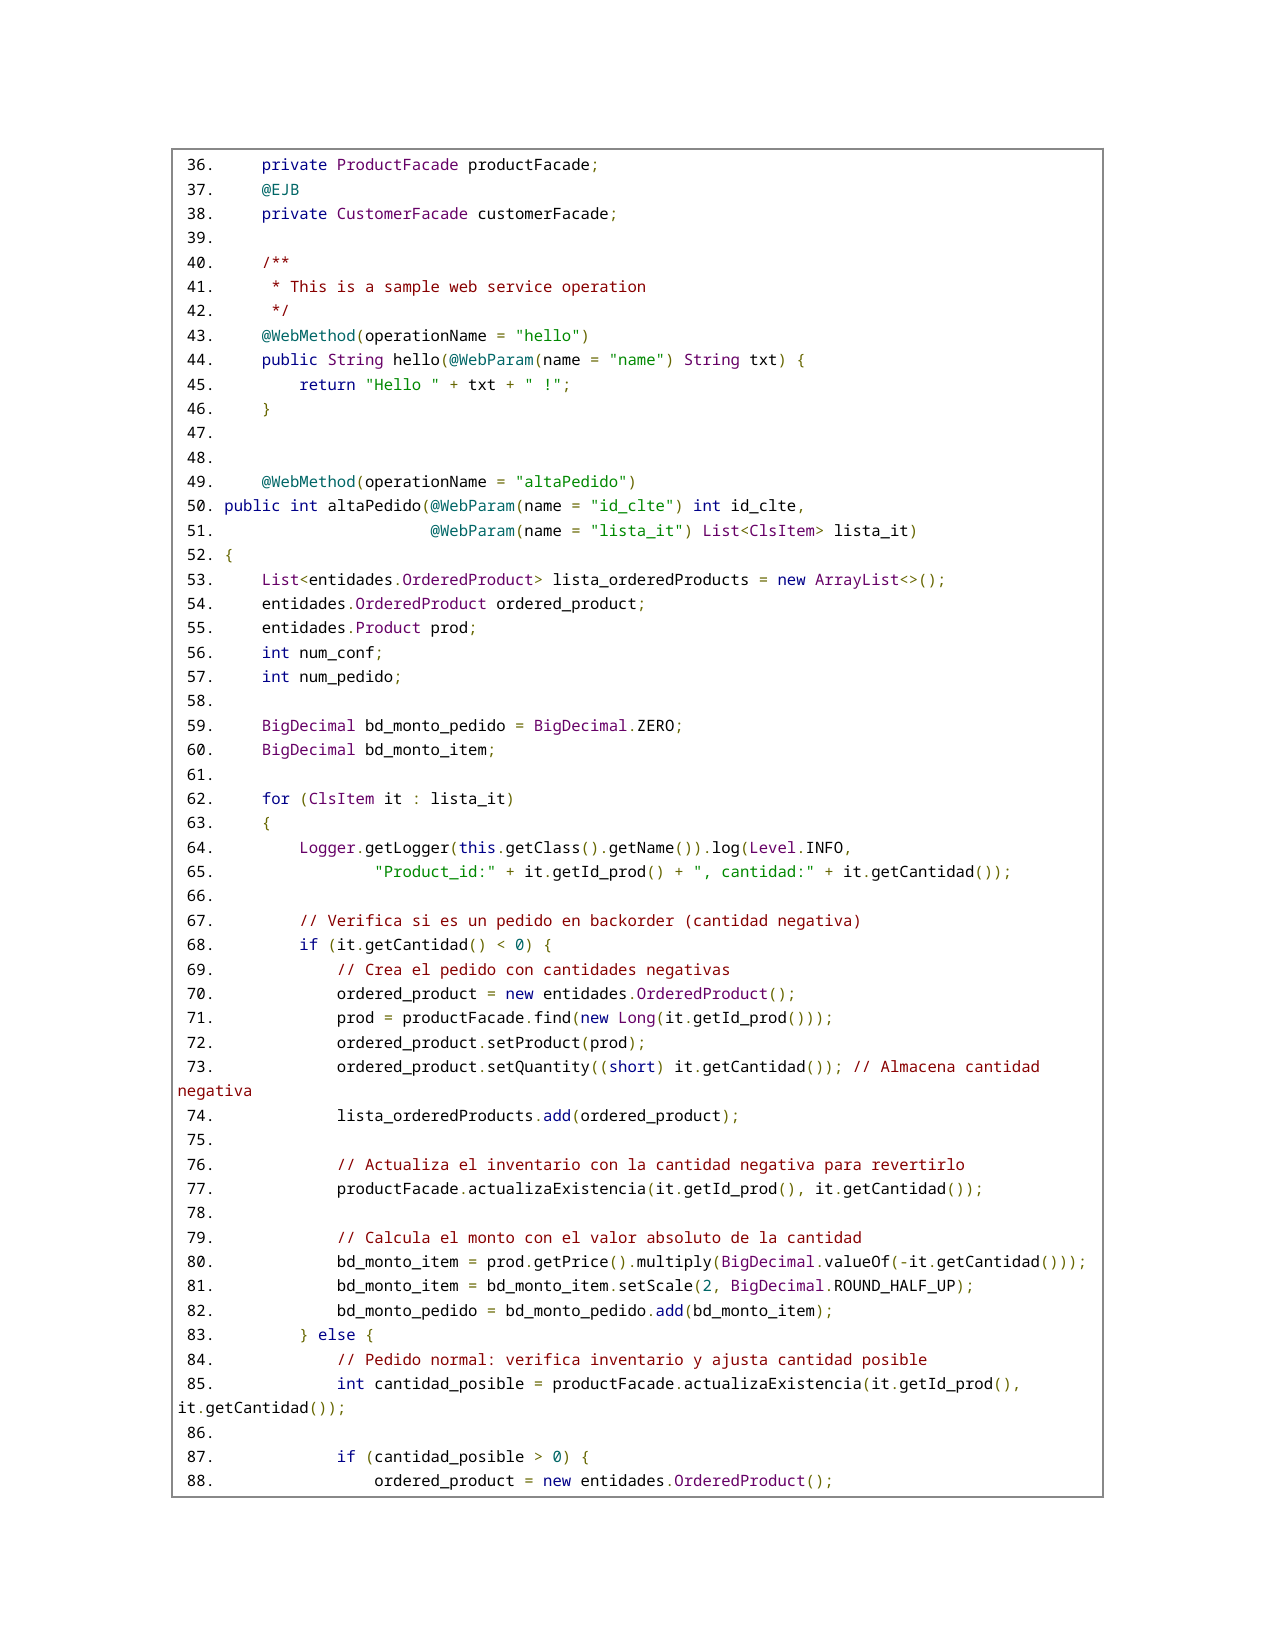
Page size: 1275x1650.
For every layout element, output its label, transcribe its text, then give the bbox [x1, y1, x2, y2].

text 53. List<entidades.OrderedProduct> lista_orderedProducts = new ArrayList<>(); [173, 562, 1102, 586]
text 85. int cantidad_posible = productFacade.actualizaExistencia(it.getId_prod(), it.getCantidad()); [173, 1366, 1102, 1415]
text 51. @WebParam(name = "lista_it") List<ClsItem> lista_it) [173, 513, 1102, 538]
text 76. // Actualiza el inventario con la cantidad negativa para revertirlo [173, 1147, 1102, 1171]
text 60. BigDecimal bd_monto_item; [173, 733, 1102, 757]
text 86. [173, 1415, 1102, 1439]
text 38. private CustomerFacade customerFacade; [173, 196, 1102, 221]
text 68. if (it.getCantidad() < 0) { [173, 928, 1102, 952]
text 43. @WebMethod(operationName = "hello") [173, 318, 1102, 343]
text 57. int num_pedido; [173, 659, 1102, 684]
text 71. prod = productFacade.find(new Long(it.getId_prod())); [173, 1001, 1102, 1025]
text 83. } else { [173, 1318, 1102, 1342]
text 41. * This is a sample web service operation [173, 269, 1102, 294]
text 46. } [173, 391, 1102, 416]
text 55. entidades.Product prod; [173, 611, 1102, 635]
text 58. [173, 684, 1102, 708]
text 70. ordered_product = new entidades.OrderedProduct(); [173, 976, 1102, 1001]
text 73. ordered_product.setQuantity((short) it.getCantidad()); // Almacena cantidad negativa [173, 1049, 1102, 1098]
text 74. lista_orderedProducts.add(ordered_product); [173, 1098, 1102, 1123]
text 39. [173, 221, 1102, 245]
text 49. @WebMethod(operationName = "altaPedido") [173, 464, 1102, 489]
text 50. public int altaPedido(@WebParam(name = "id_clte") int id_clte, [173, 489, 1102, 513]
text 75. [173, 1123, 1102, 1147]
text 72. ordered_product.setProduct(prod); [173, 1025, 1102, 1049]
text 45. return "Hello " + txt + " !"; [173, 367, 1102, 391]
text 56. int num_conf; [173, 635, 1102, 659]
text 81. bd_monto_item = bd_monto_item.setScale(2, BigDecimal.ROUND_HALF_UP); [173, 1269, 1102, 1293]
text 36. private ProductFacade productFacade; [173, 150, 1102, 172]
text 54. entidades.OrderedProduct ordered_product; [173, 586, 1102, 611]
text 52. { [173, 538, 1102, 562]
text 59. BigDecimal bd_monto_pedido = BigDecimal.ZERO; [173, 708, 1102, 733]
text 62. for (ClsItem it : lista_it) [173, 781, 1102, 806]
text 78. [173, 1196, 1102, 1220]
text 82. bd_monto_pedido = bd_monto_pedido.add(bd_monto_item); [173, 1293, 1102, 1318]
text 84. // Pedido normal: verifica inventario y ajusta cantidad posible [173, 1342, 1102, 1366]
text 37. @EJB [173, 172, 1102, 196]
text 61. [173, 757, 1102, 781]
text 65. "Product_id:" + it.getId_prod() + ", cantidad:" + it.getCantidad()); [173, 854, 1102, 879]
text 67. // Verifica si es un pedido en backorder (cantidad negativa) [173, 903, 1102, 928]
text 48. [173, 440, 1102, 464]
text 87. if (cantidad_posible > 0) { [173, 1439, 1102, 1464]
text 80. bd_monto_item = prod.getPrice().multiply(BigDecimal.valueOf(-it.getCantidad())); [173, 1244, 1102, 1269]
text 44. public String hello(@WebParam(name = "name") String txt) { [173, 343, 1102, 367]
text 40. /** [173, 245, 1102, 269]
text 77. productFacade.actualizaExistencia(it.getId_prod(), it.getCantidad()); [173, 1171, 1102, 1196]
text 88. ordered_product = new entidades.OrderedProduct(); [173, 1464, 1102, 1496]
text 64. Logger.getLogger(this.getClass().getName()).log(Level.INFO, [173, 830, 1102, 854]
text 42. */ [173, 294, 1102, 318]
text 69. // Crea el pedido con cantidades negativas [173, 952, 1102, 976]
text 47. [173, 416, 1102, 440]
text 66. [173, 879, 1102, 903]
text 79. // Calcula el monto con el valor absoluto de la cantidad [173, 1220, 1102, 1244]
text 63. { [173, 806, 1102, 830]
